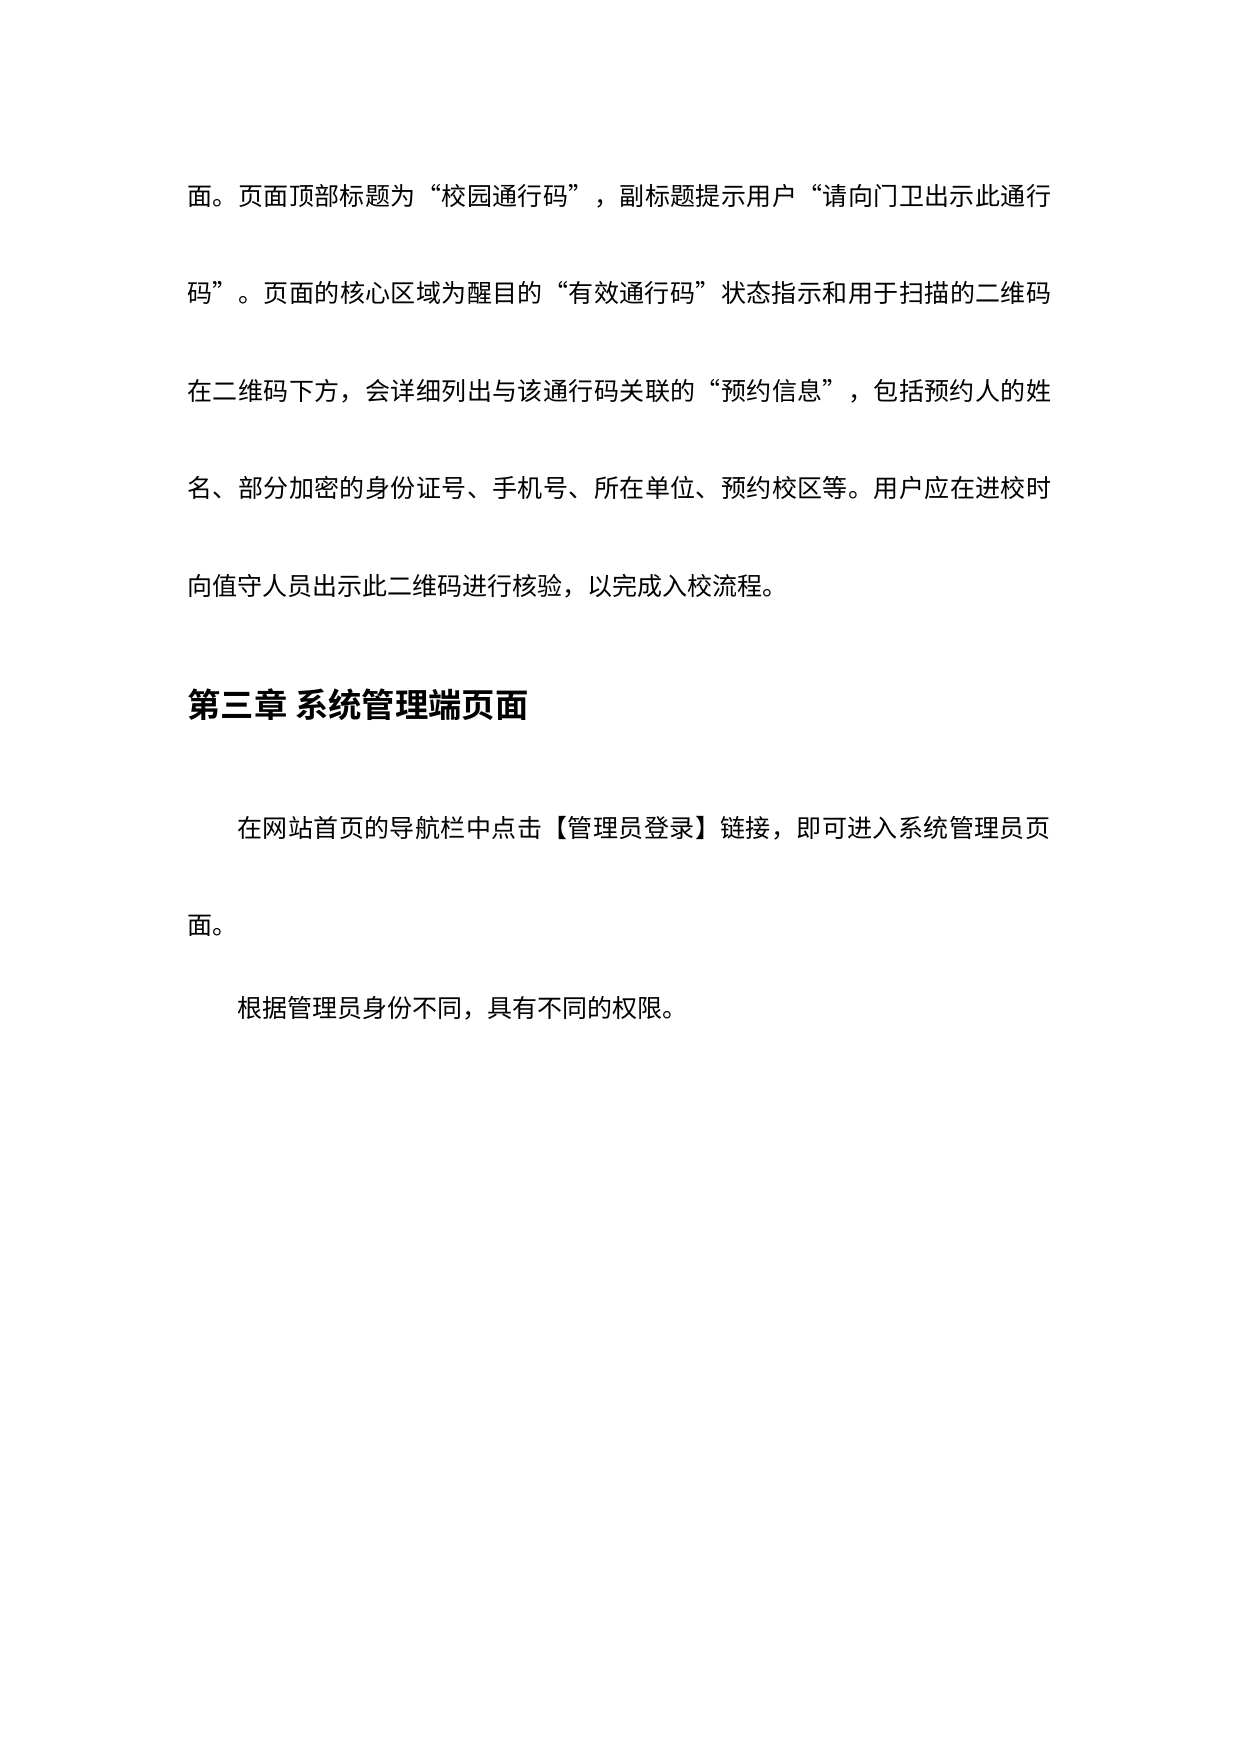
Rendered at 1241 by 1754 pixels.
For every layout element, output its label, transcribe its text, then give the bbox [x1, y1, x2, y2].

text 在网站首页的导航栏中点击【管理员登录】链接，即可进入系统管理员页面。 [187, 794, 1053, 956]
text 根据管理员身份不同，具有不同的权限。 [187, 974, 1053, 1039]
subtitle 系统管理端页面 [187, 671, 1053, 736]
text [187, 162, 1053, 617]
